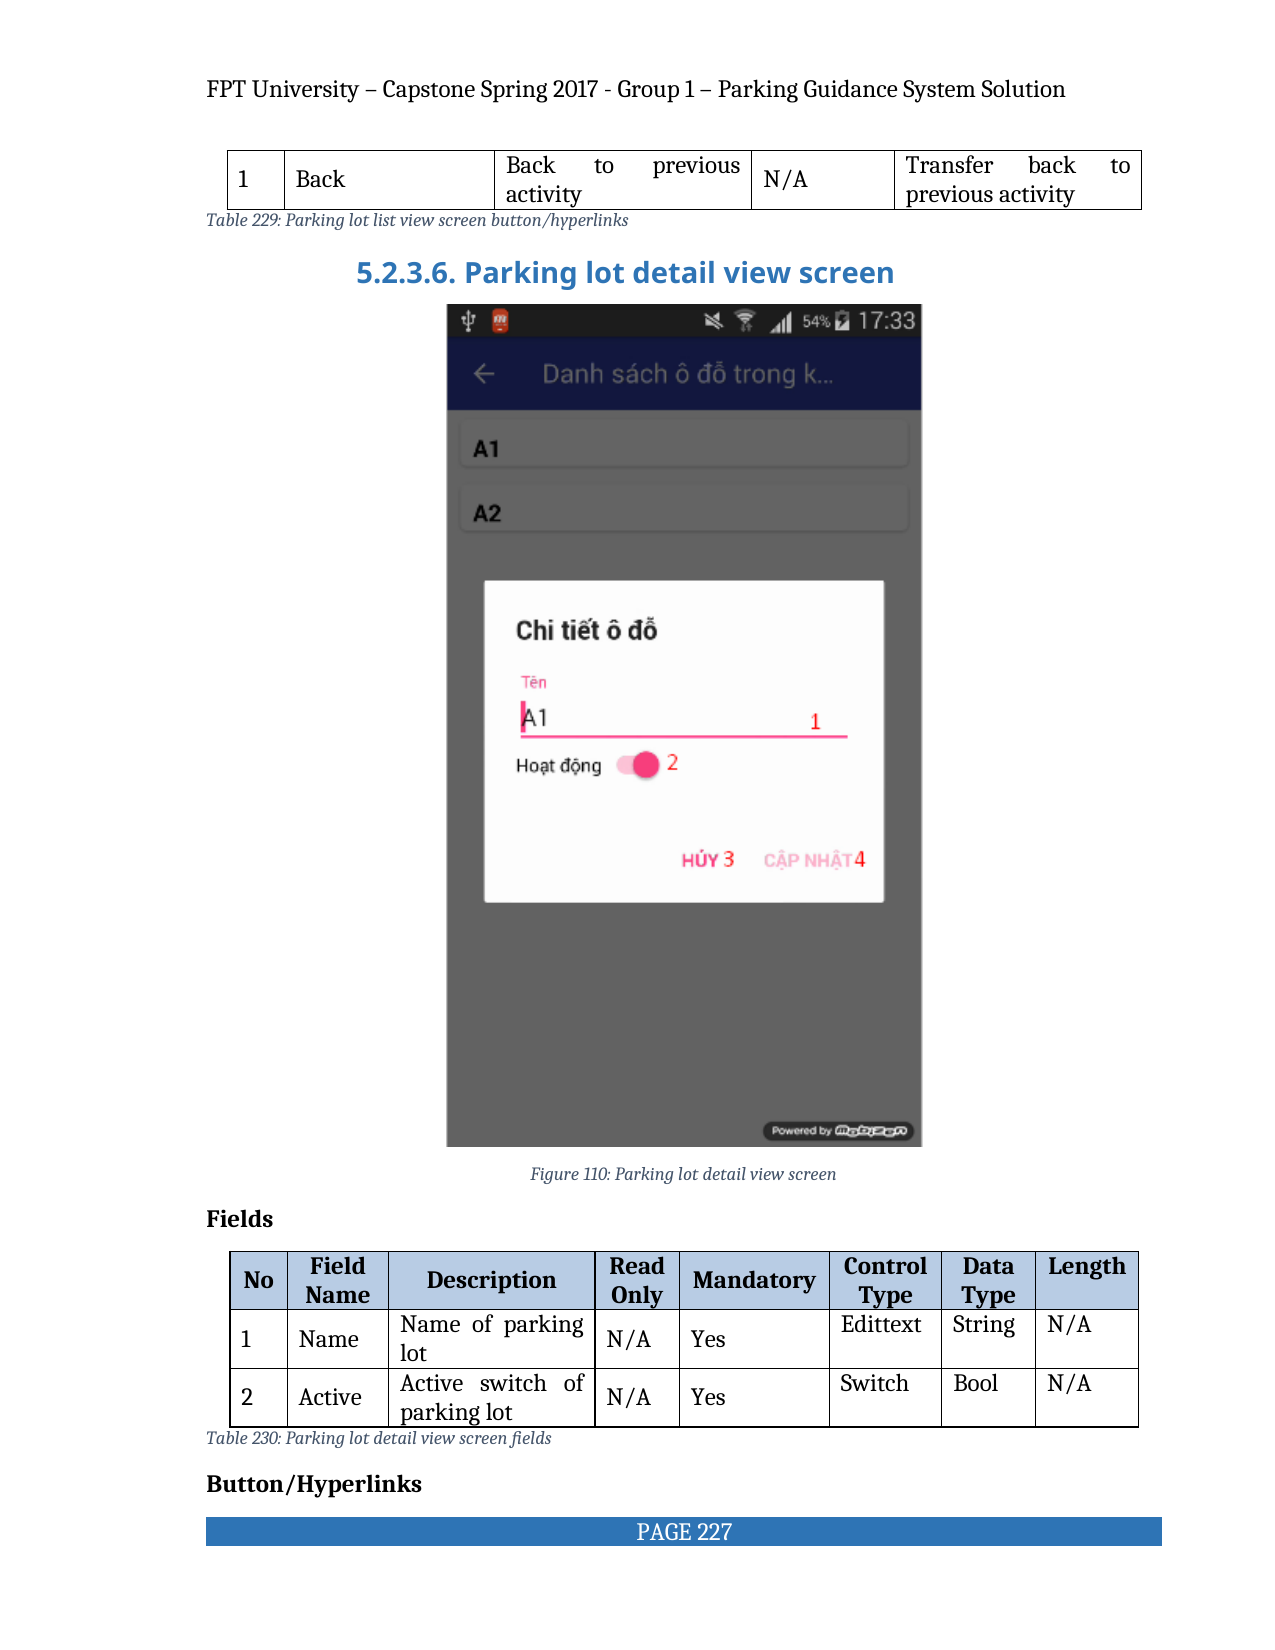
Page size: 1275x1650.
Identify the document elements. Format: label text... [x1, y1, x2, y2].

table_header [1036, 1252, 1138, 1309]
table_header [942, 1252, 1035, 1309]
text Table 230: Parking lot detail view screen fields [206, 1427, 1162, 1449]
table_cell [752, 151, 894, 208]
subtitle Parking lot detail view screen [206, 252, 1162, 292]
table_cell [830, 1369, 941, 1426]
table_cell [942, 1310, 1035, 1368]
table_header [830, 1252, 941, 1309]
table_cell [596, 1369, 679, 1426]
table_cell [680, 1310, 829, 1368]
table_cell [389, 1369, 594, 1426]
text Fields [206, 1205, 1162, 1234]
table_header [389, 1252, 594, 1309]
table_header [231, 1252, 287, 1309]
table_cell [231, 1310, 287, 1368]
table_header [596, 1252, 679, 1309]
text Button/Hyperlinks [206, 1470, 1162, 1499]
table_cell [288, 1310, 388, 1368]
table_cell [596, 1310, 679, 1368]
text Figure 110: Parking lot detail view screen [206, 1163, 1162, 1184]
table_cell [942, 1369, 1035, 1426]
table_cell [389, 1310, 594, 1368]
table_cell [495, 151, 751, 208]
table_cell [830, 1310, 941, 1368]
picture [446, 304, 923, 1147]
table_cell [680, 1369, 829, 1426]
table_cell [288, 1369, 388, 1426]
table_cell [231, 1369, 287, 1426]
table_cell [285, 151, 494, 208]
text Table 229: Parking lot list view screen button/hyperlinks [206, 209, 1162, 231]
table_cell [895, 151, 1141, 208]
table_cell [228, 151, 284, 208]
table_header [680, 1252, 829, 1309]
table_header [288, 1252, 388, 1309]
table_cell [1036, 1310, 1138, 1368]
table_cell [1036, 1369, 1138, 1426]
